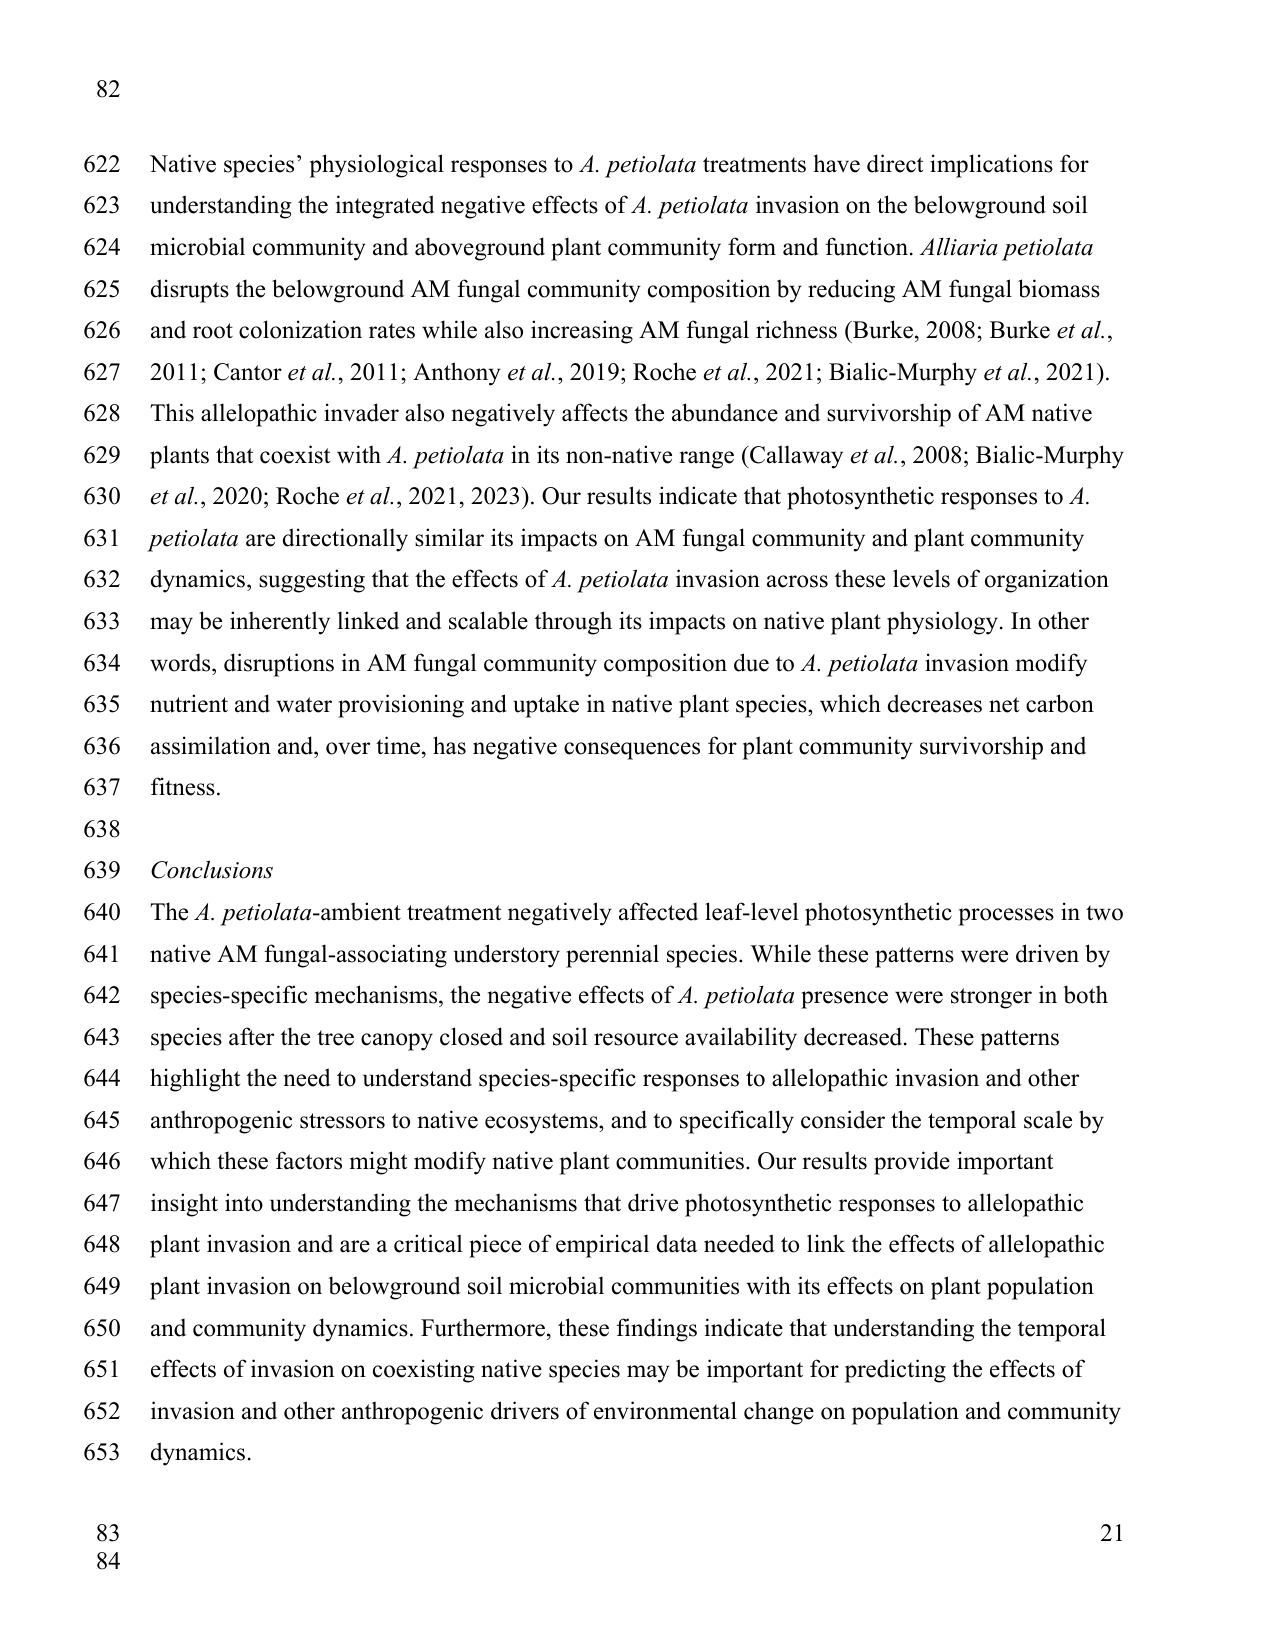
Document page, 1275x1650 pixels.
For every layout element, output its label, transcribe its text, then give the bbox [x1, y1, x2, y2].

text The A. petiolata-ambient treatment negatively affected leaf-level photosynthetic processes in two native AM fungal-associating understory perennial species. While these patterns were driven by species-specific mechanisms, the negative effects of A. petiolata presence were stronger in both species after the tree canopy closed and soil resource availability decreased. These patterns highlight the need to understand species-specific responses to allelopathic invasion and other anthropogenic stressors to native ecosystems, and to specifically consider the temporal scale by which these factors might modify native plant communities. Our results provide important insight into understanding the mechanisms that drive photosynthetic responses to allelopathic plant invasion and are a critical piece of empirical data needed to link the effects of allelopathic plant invasion on belowground soil microbial communities with its effects on plant population and community dynamics. Furthermore, these findings indicate that understanding the temporal effects of invasion on coexisting native species may be important for predicting the effects of invasion and other anthropogenic drivers of environmental change on population and community dynamics. [150, 898, 1125, 1466]
text Conclusions [150, 857, 1125, 884]
text Native species’ physiological responses to A. petiolata treatments have direct implications for understanding the integrated negative effects of A. petiolata invasion on the belowground soil microbial community and aboveground plant community form and function. Alliaria petiolata disrupts the belowground AM fungal community composition by reducing AM fungal biomass and root colonization rates while also increasing AM fungal richness (Burke, 2008; Burke et al., 2011; Cantor et al., 2011; Anthony et al., 2019; Roche et al., 2021; Bialic-Murphy et al., 2021). This allelopathic invader also negatively affects the abundance and survivorship of AM native plants that coexist with A. petiolata in its non-native range (Callaway et al., 2008; Bialic-Murphy et al., 2020; Roche et al., 2021, 2023). Our results indicate that photosynthetic responses to A. petiolata are directionally similar its impacts on AM fungal community and plant community dynamics, suggesting that the effects of A. petiolata invasion across these levels of organization may be inherently linked and scalable through its impacts on native plant physiology. In other words, disruptions in AM fungal community composition due to A. petiolata invasion modify nutrient and water provisioning and uptake in native plant species, which decreases net carbon assimilation and, over time, has negative consequences for plant community survivorship and fitness. [150, 150, 1125, 801]
